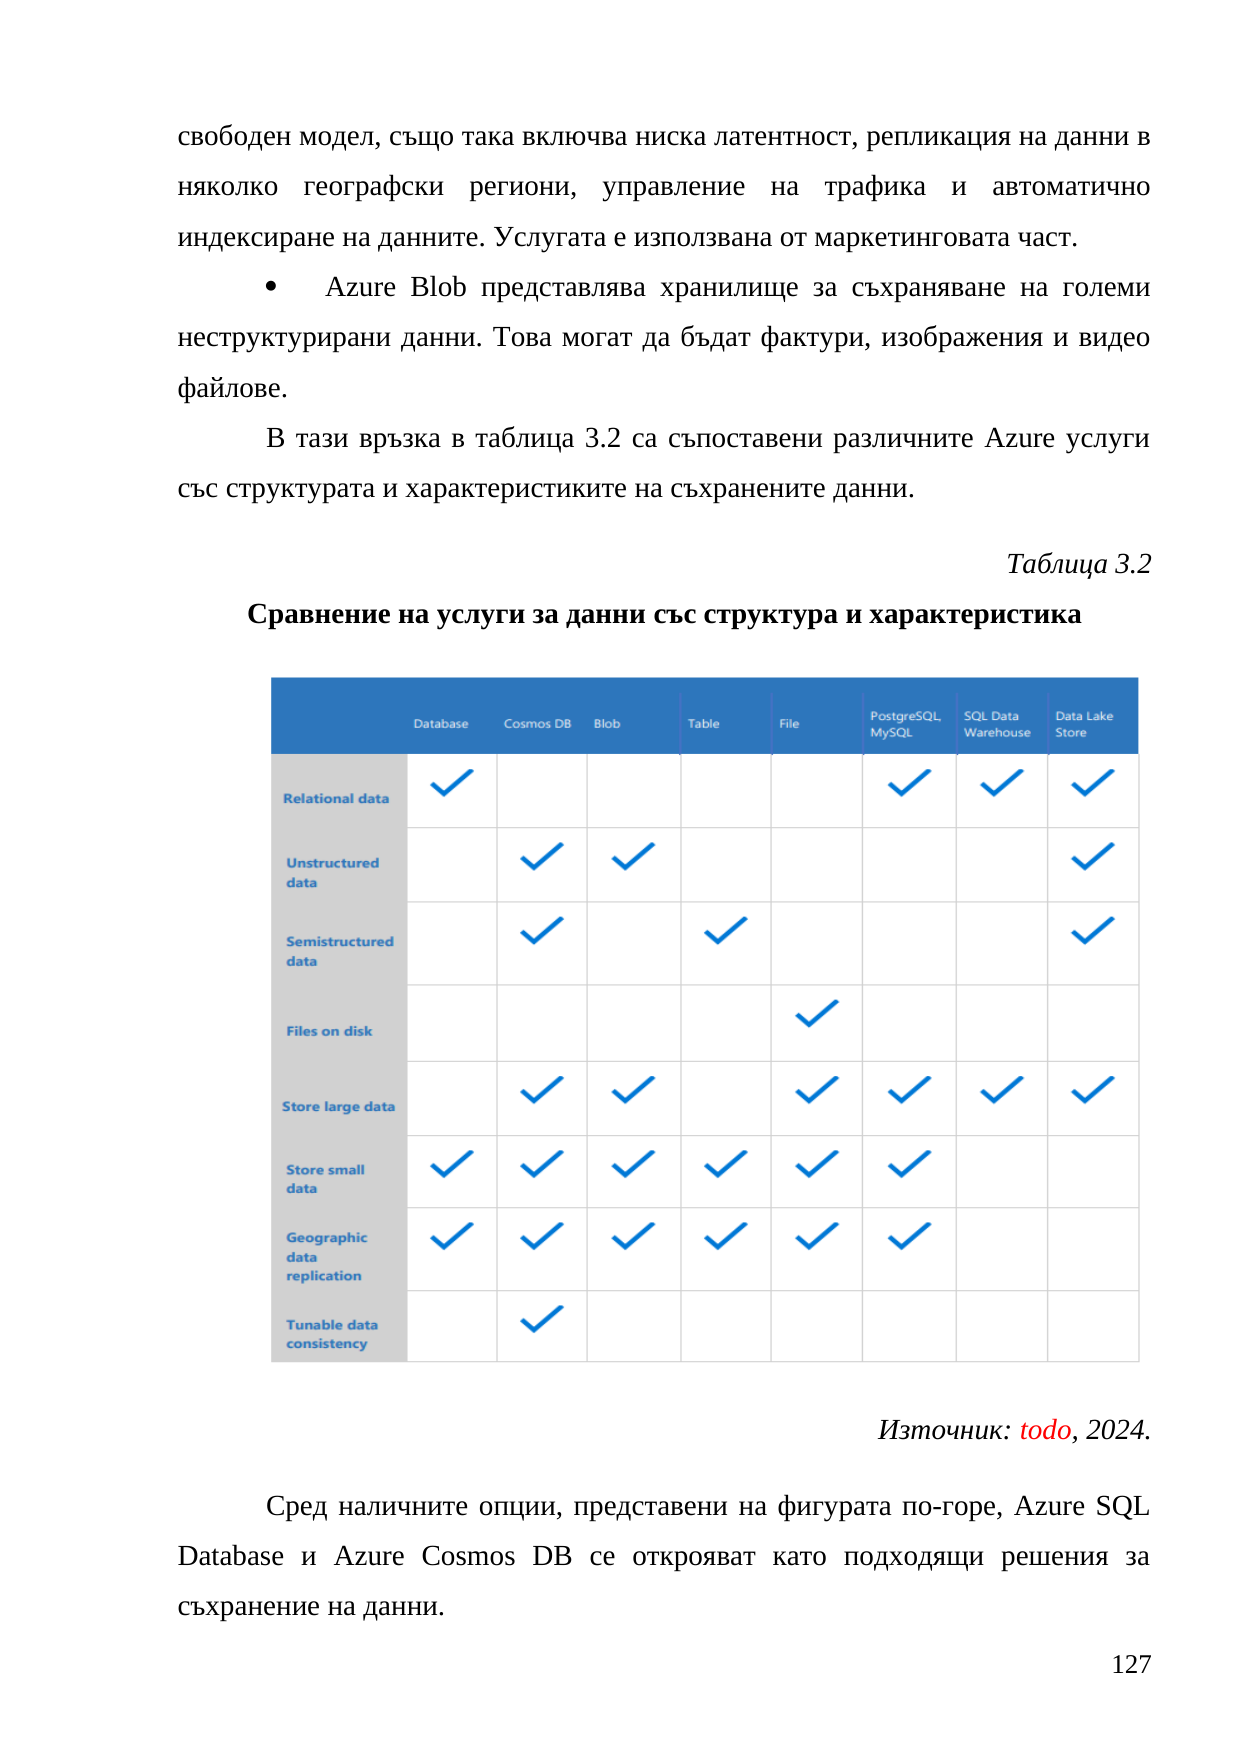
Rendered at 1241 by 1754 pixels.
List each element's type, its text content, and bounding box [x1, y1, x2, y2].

title Източник: todo, 2024. [177, 1412, 1152, 1446]
text В тази връзка в таблица 3.2 са съпоставени различните Azure услуги със структурата и характеристиките на съхранените данни. [177, 420, 1152, 504]
text Azure Blob представлява хранилище за съхраняване на големи неструктурирани данни. Това могат да бъдат фактури, изображения и видео файлове. [177, 269, 1152, 403]
picture [265, 671, 1151, 1371]
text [177, 118, 1152, 252]
text Сред наличните опции, представени на фигурата по-горе, Azure SQL Database и Azure Cosmos DB се открояват като подходящи решения за съхранение на данни. [177, 1488, 1152, 1622]
title Таблица 3.2 [177, 546, 1152, 579]
title Сравнение на услуги за данни със структура и характеристика [177, 596, 1152, 629]
